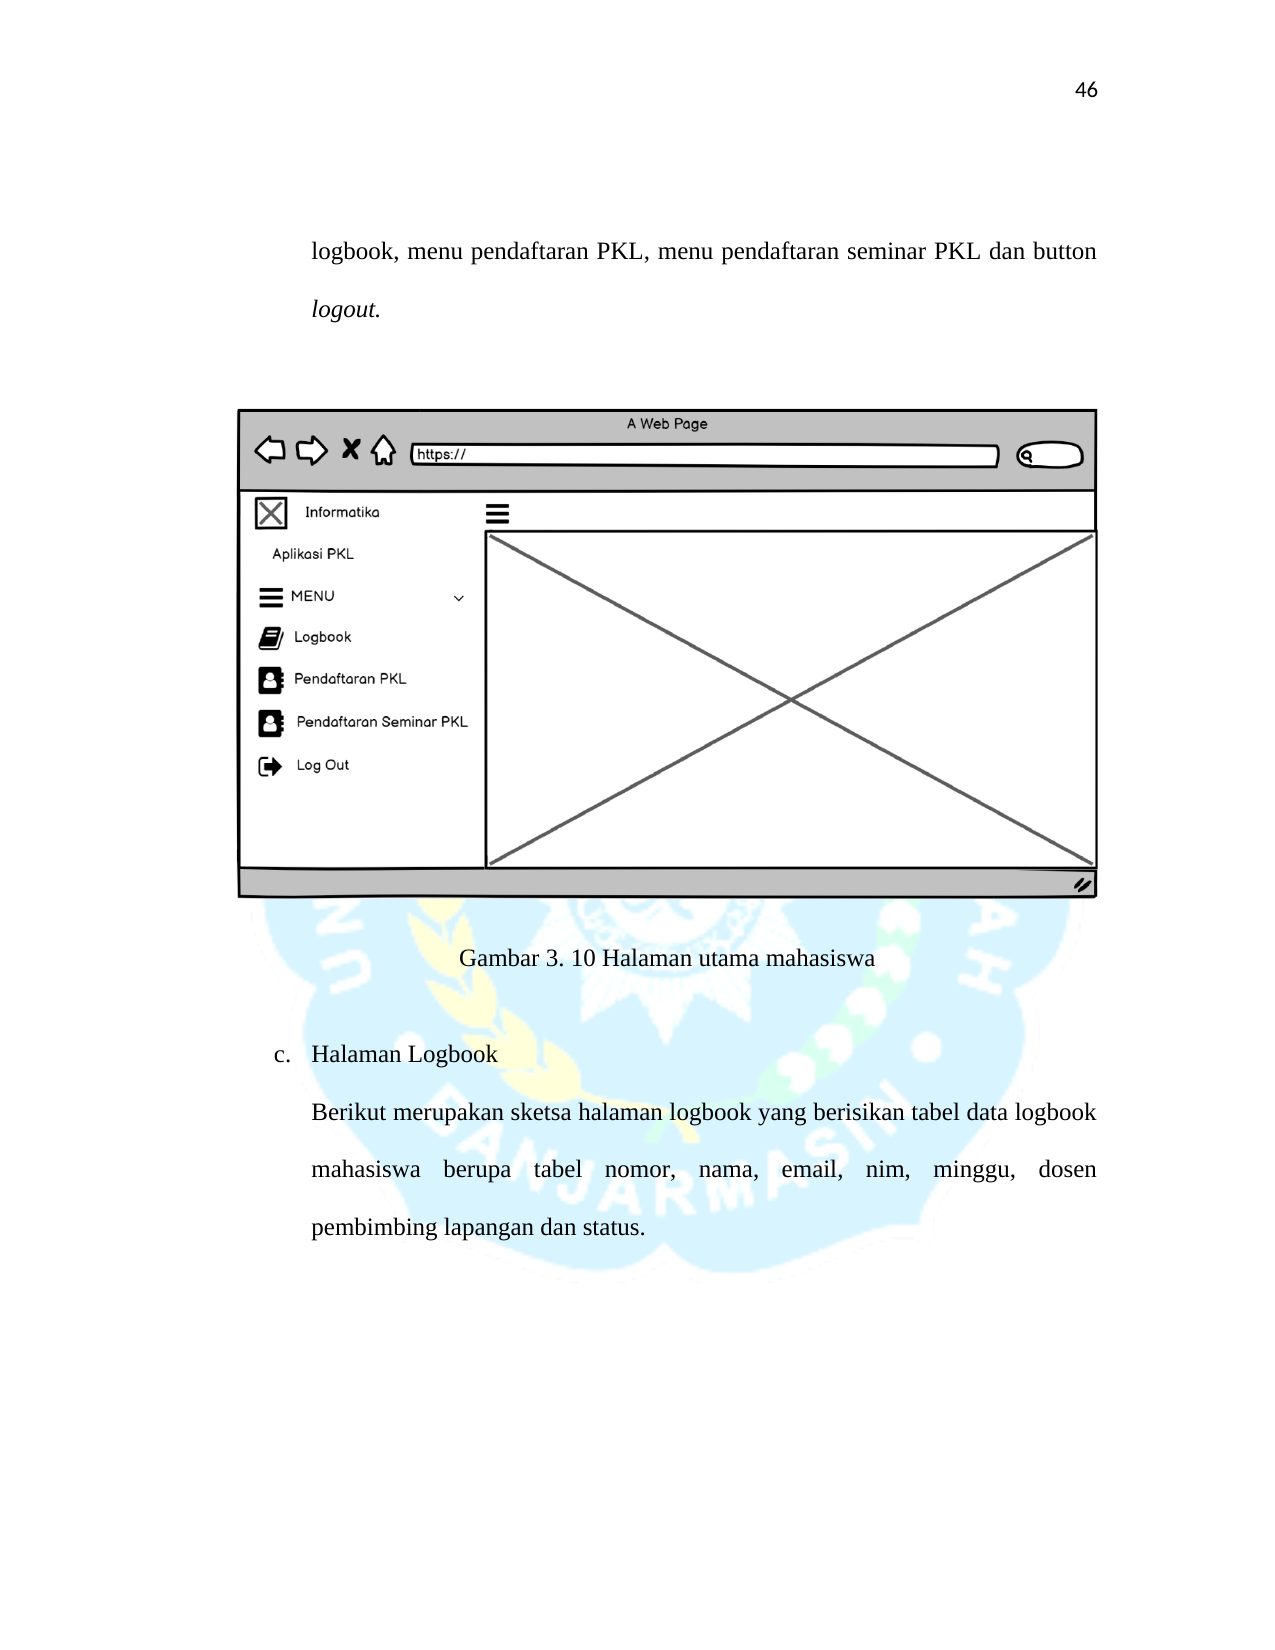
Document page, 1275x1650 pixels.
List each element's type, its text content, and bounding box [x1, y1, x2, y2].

list Halaman Logbook [274, 1039, 1098, 1068]
picture [236, 408, 1098, 899]
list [311, 236, 1098, 322]
text Gambar 3. 10 Halaman utama mahasiswa [236, 943, 1098, 972]
list Berikut merupakan sketsa halaman logbook yang berisikan tabel data logbook mahasiswa berupa tabel nomor, nama, email, nim, minggu, dosen pembimbing lapangan dan status. [311, 1097, 1098, 1241]
